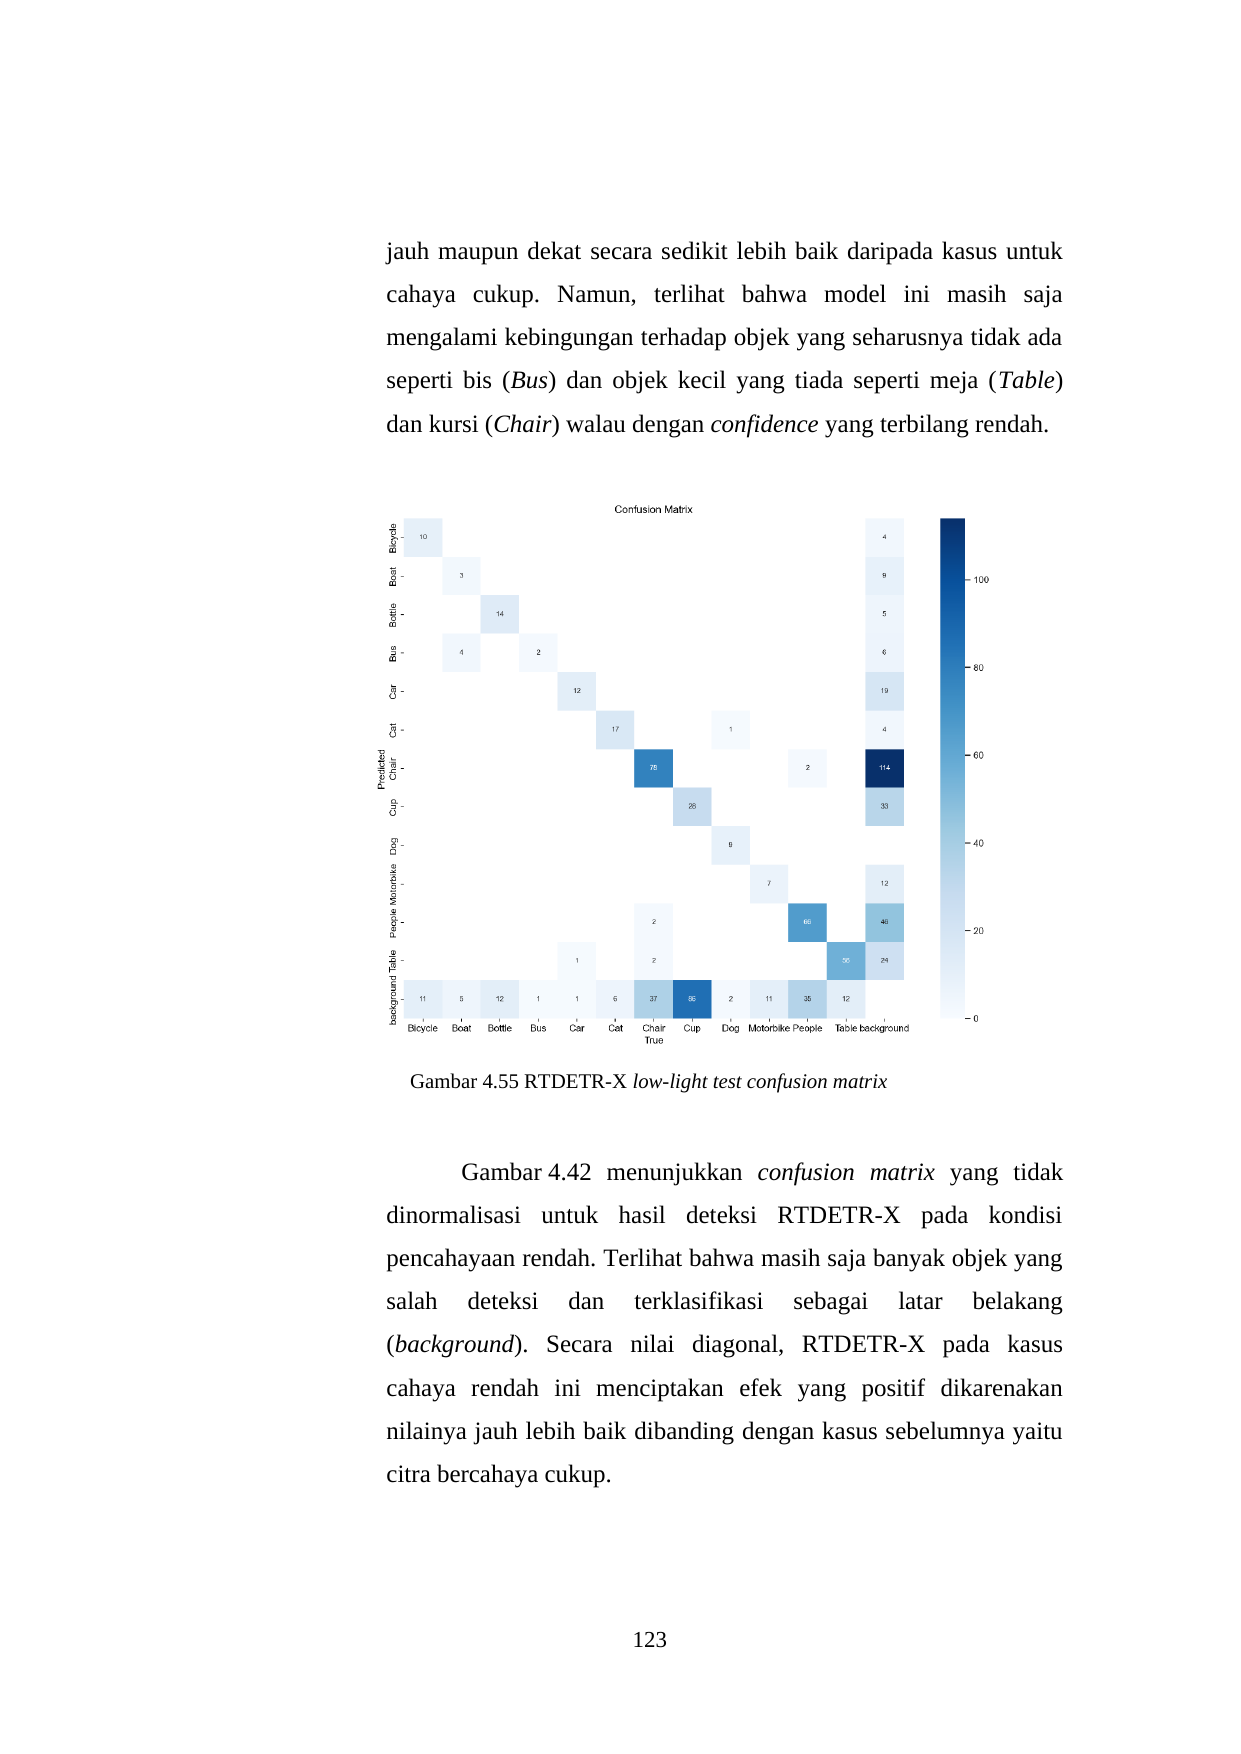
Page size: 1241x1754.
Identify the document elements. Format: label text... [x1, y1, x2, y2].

picture [311, 495, 1060, 1056]
text Gambar 4.42 menunjukkan confusion matrix yang tidak dinormalisasi untuk hasil deteksi RTDETR-X pada kondisi pencahayaan rendah. Terlihat bahwa masih saja banyak objek yang salah deteksi dan terklasifikasi sebagai latar belakang (background). Secara nilai diagonal, RTDETR-X pada kasus cahaya rendah ini menciptakan efek yang positif dikarenakan nilainya jauh lebih baik dibanding dengan kasus sebelumnya yaitu citra bercahaya cukup. [386, 1157, 1063, 1488]
